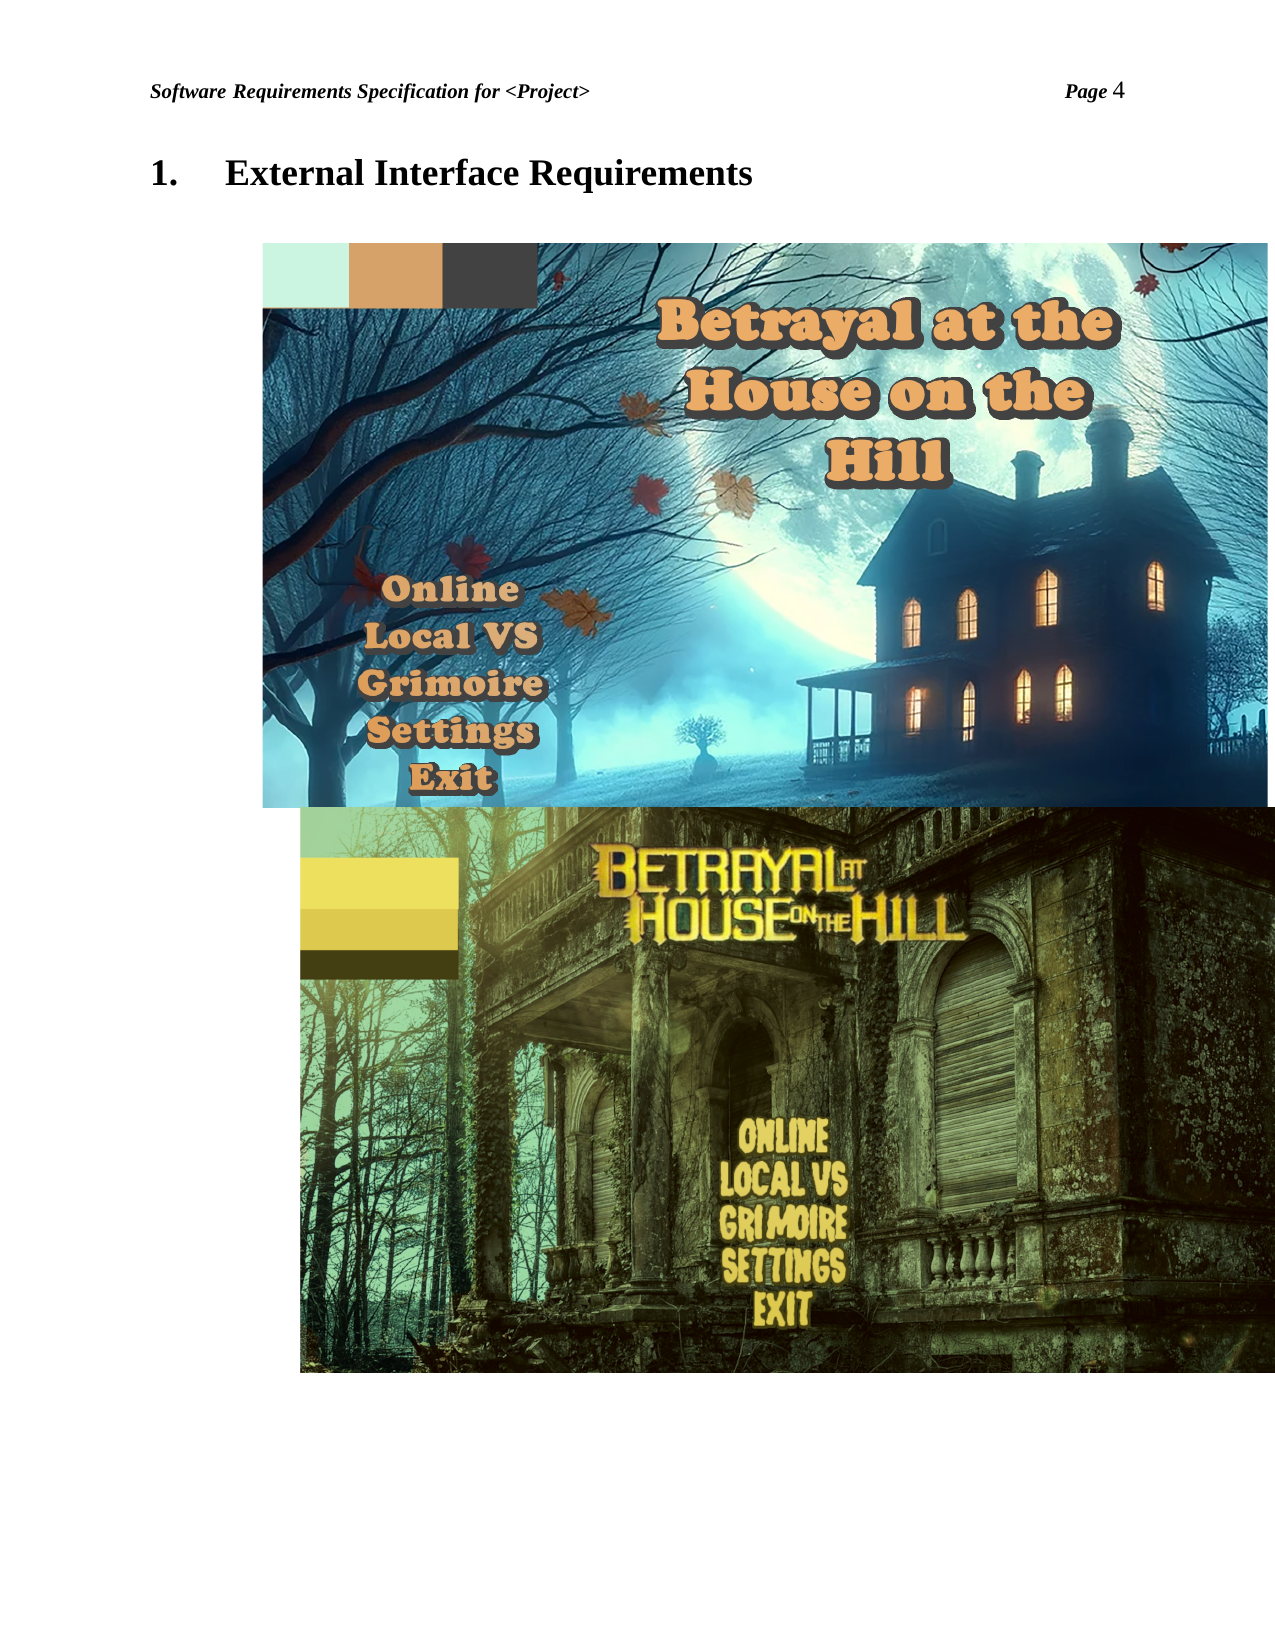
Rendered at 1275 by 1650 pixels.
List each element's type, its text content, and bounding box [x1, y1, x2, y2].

subtitle External Interface Requirements [150, 150, 1125, 193]
picture [262, 243, 1275, 1373]
